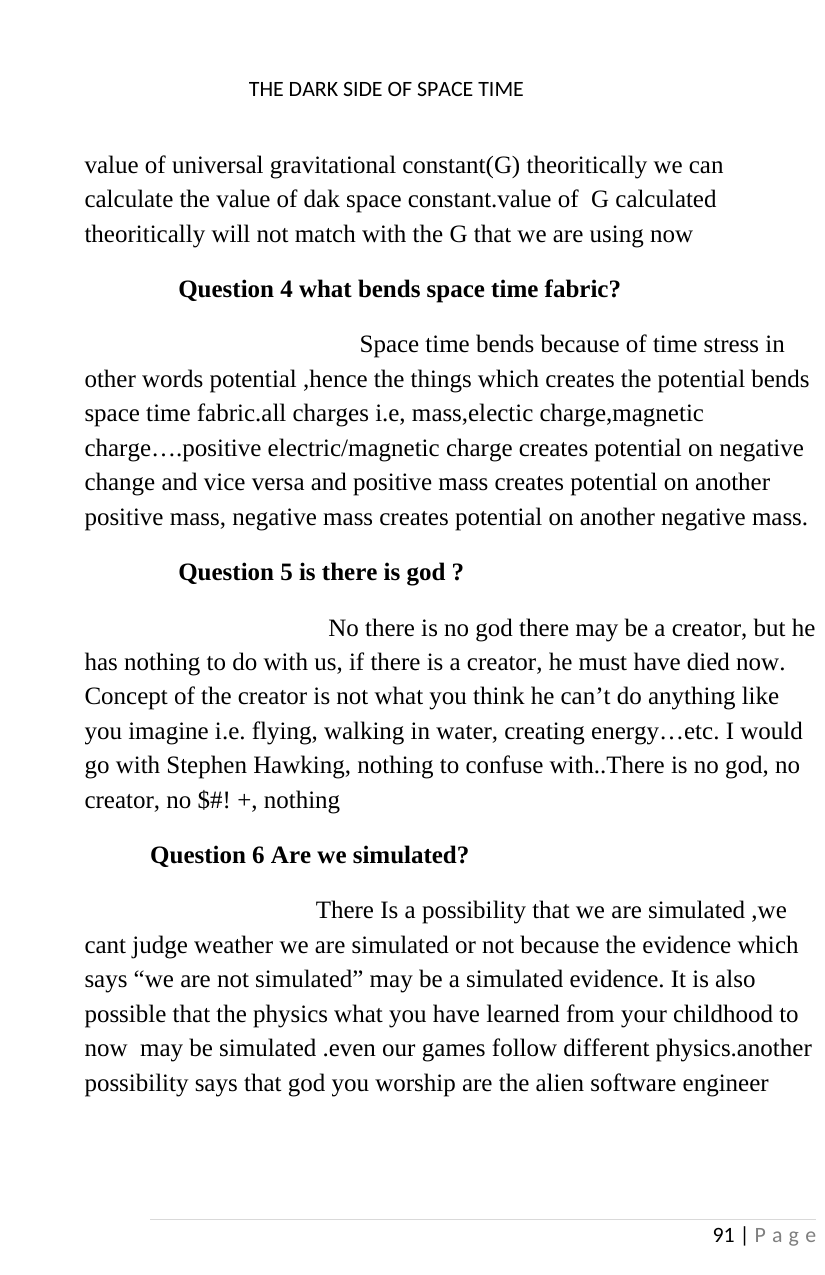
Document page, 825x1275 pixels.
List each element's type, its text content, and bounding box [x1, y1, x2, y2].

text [84, 150, 816, 248]
text Question 6 Are we simulated? [150, 840, 816, 869]
text Question 5 is there is god ? [84, 557, 816, 586]
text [84, 896, 816, 1097]
text No there is no god there may be a creator, but he has nothing to do with us, if there is a creator, he must have died now. Concept of the creator is not what you think he can’t do anything like you imagine i.e. flying, walking in water, creating energy…etc. I would go with Stephen Hawking, nothing to confuse with..There is no god, no creator, no $#! +, nothing [84, 613, 816, 814]
text Question 4 what bends space time fabric? [84, 274, 816, 303]
text Space time bends because of time stress in other words potential ,hence the things which creates the potential bends space time fabric.all charges i.e, mass,electic charge,magnetic charge….positive electric/magnetic charge creates potential on negative change and vice versa and positive mass creates potential on another positive mass, negative mass creates potential on another negative mass. [84, 329, 816, 531]
